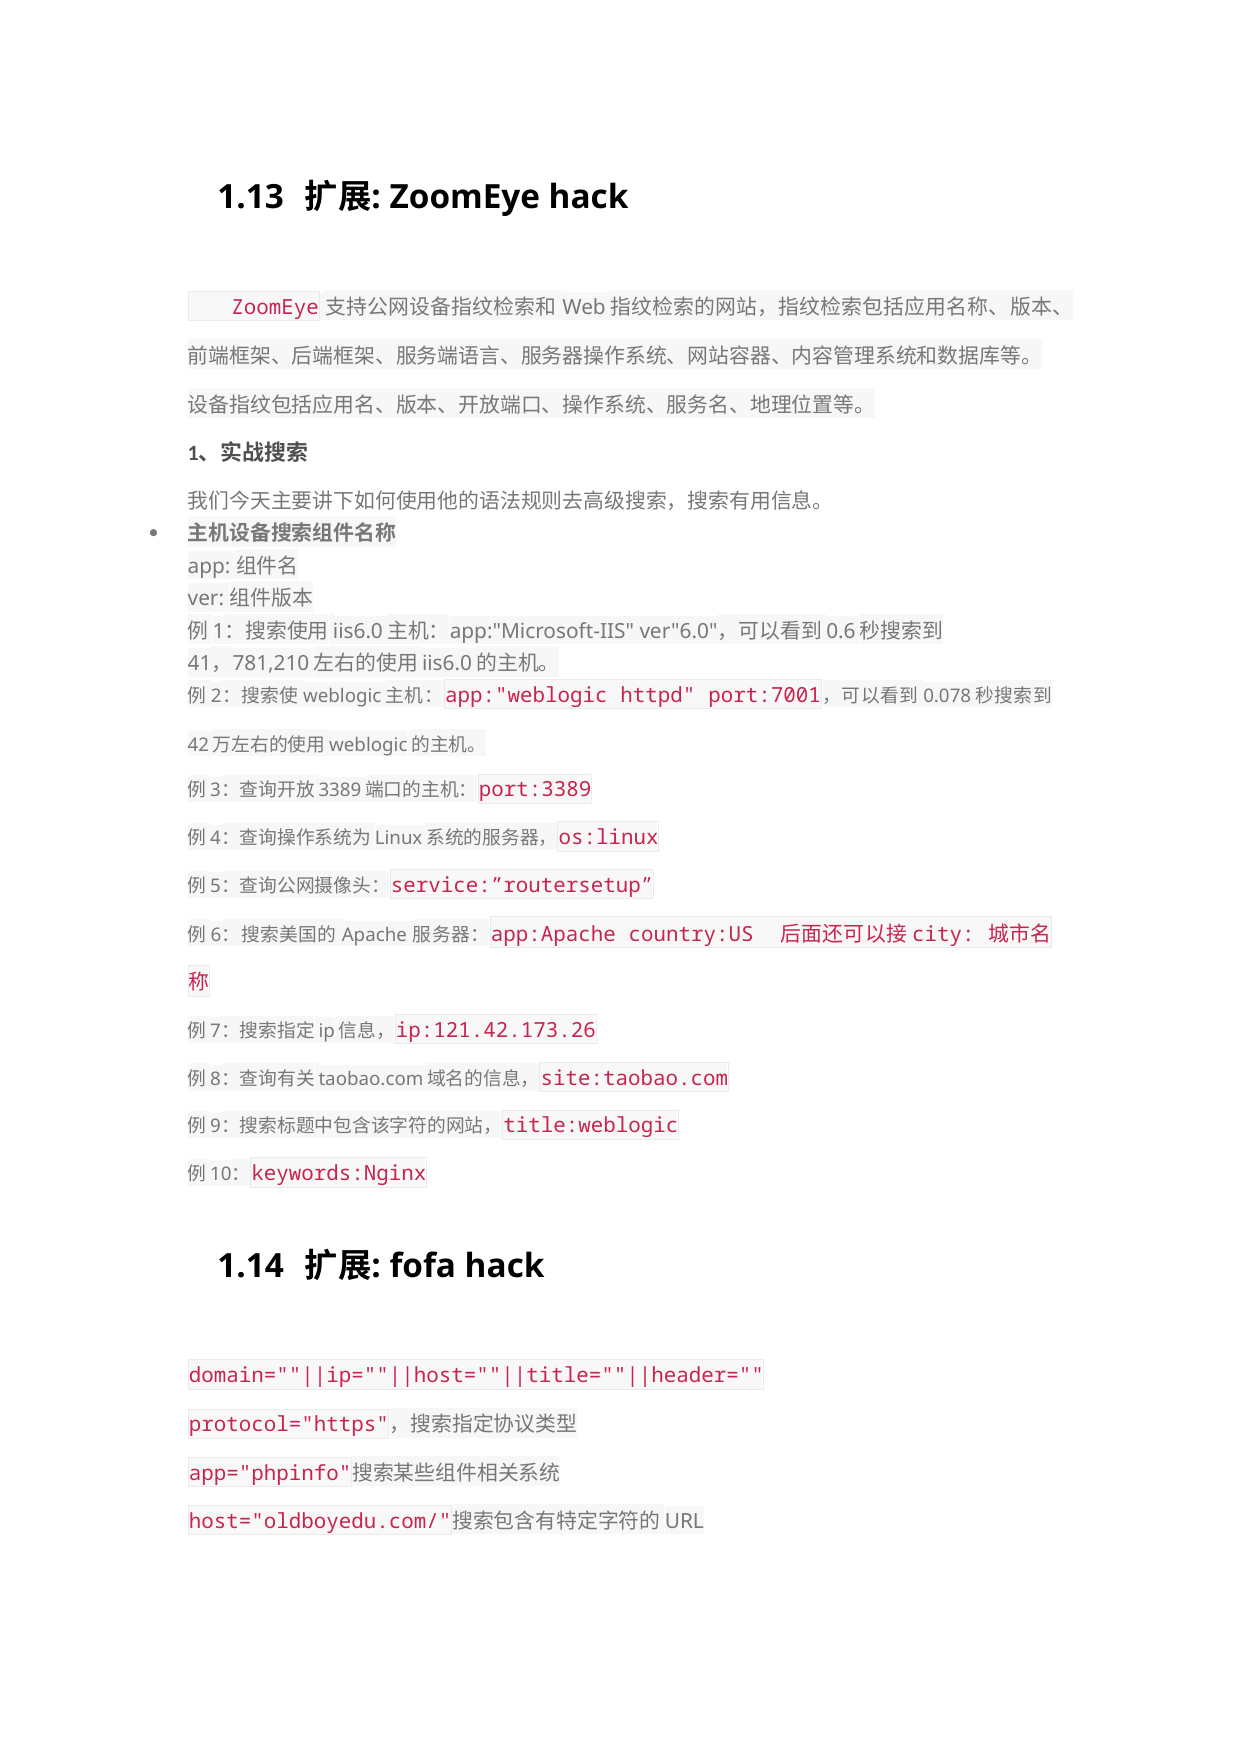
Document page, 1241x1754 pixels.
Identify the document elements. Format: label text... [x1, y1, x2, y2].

text host="oldboyedu.com/"搜索包含有特定字符的URL [187, 1503, 1053, 1536]
text 例3：查询开放3389端口的主机：port:3389 [479, 773, 1053, 805]
text 例2：搜索使weblogic主机：app:"weblogic httpd" port:7001，可以看到0.078秒搜索到42万左右的使用weblogic的主机。 [187, 678, 1053, 759]
text 例4：查询操作系统为Linux系统的服务器，os:linux [187, 820, 1053, 853]
text 例10：keywords:Nginx [187, 1156, 1053, 1189]
list 主机设备搜索组件名称 app: 组件名 ver: 组件版本 例1：搜索使用iis6.0主机：app:"Microsoft-IIS" ver"6.0"，可以看到0.6秒搜索到41，781,210左右的使用iis6.0的主机。 [150, 515, 1053, 678]
text 例8：查询有关taobao.com域名的信息，site:taobao.com [540, 1061, 1053, 1093]
text ZoomEye 支持公网设备指纹检索和 Web指纹检索的网站，指纹检索包括应用名称、版本、前端框架、后端框架、服务端语言、服务器操作系统、网站容器、内容管理系统和数据库等。 设备指纹包括应用名、版本、开放端口、操作系统、服务名、地理位置等。 [187, 292, 1053, 419]
text 例6：搜索美国的 Apache 服务器：app:Apache country:US 后面还可以接city: 城市名称 [187, 916, 1053, 997]
text 例3：查询开放3389端口的主机：port:3389 [187, 773, 591, 805]
text 1、实战搜索 [187, 434, 1053, 467]
subtitle 扩展: ZoomEye hack [217, 162, 1053, 227]
text 例8：查询有关taobao.com域名的信息，site:taobao.com [187, 1061, 728, 1093]
text 例7：搜索指定ip信息，ip:121.42.173.26 [187, 1013, 1053, 1046]
text 例5：查询公网摄像头：service:”routersetup” [187, 868, 1053, 901]
text 我们今天主要讲下如何使用他的语法规则去高级搜索，搜索有用信息。 [187, 483, 1053, 515]
text 例9：搜索标题中包含该字符的网站，title:weblogic [187, 1108, 1053, 1141]
text app="phpinfo"搜索某些组件相关系统 [187, 1455, 1053, 1488]
text domain=""||ip=""||host=""||title=""||header="" protocol="https"，搜索指定协议类型 [187, 1358, 1053, 1440]
subtitle 扩展: fofa hack [217, 1231, 1053, 1296]
